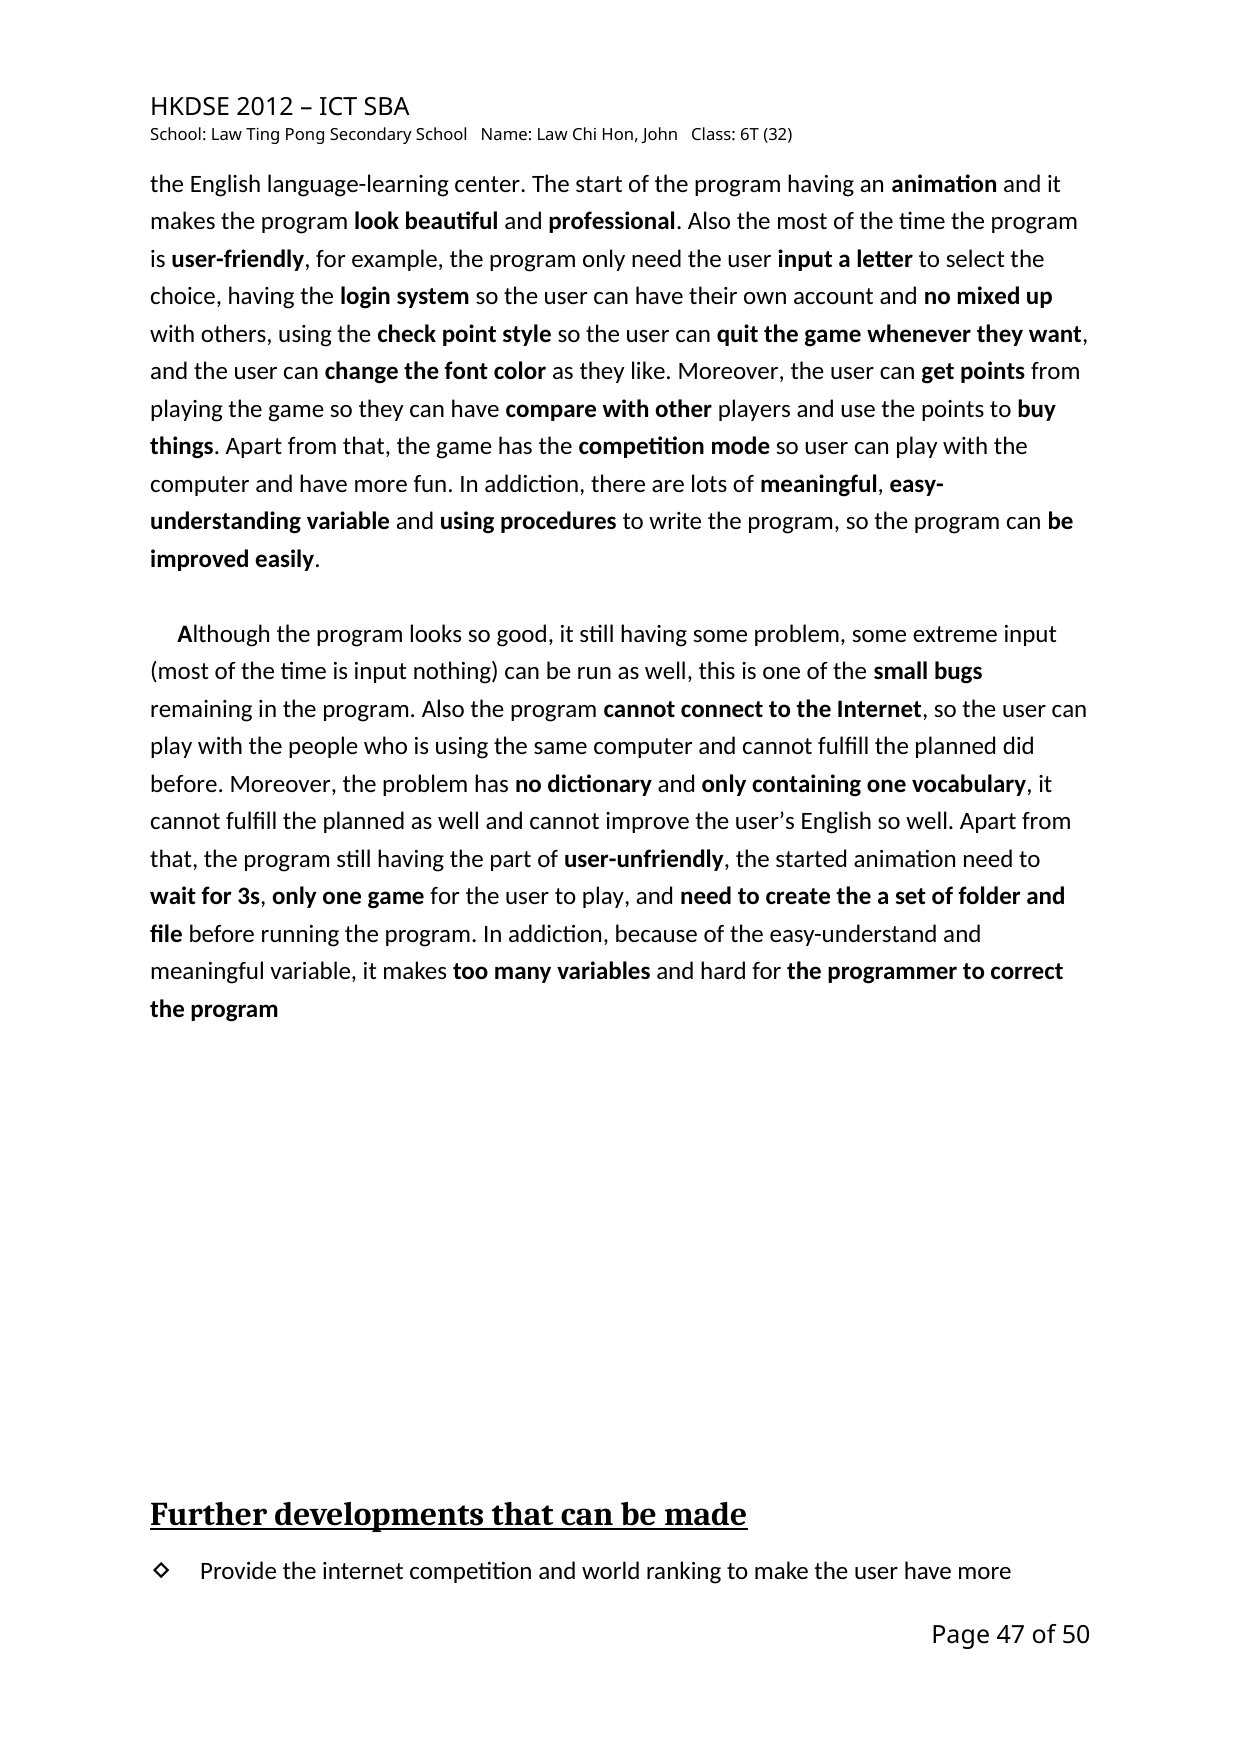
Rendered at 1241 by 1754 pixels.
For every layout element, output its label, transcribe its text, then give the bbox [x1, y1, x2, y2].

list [150, 1552, 1090, 1589]
list Although the program looks so good, it still having some problem, some extreme input (most of the time is input nothing) can be run as well, this is one of the small bugs remaining in the program. Also the program cannot connect to the Internet, so the user can play with the people who is using the same computer and cannot fulfill the planned did before. Moreover, the problem has no dictionary and only containing one vocabulary, it cannot fulfill the planned as well and cannot improve the user’s English so well. Apart from that, the program still having the part of user-unfriendly, the started animation need to wait for 3s, only one game for the user to play, and need to create the a set of folder and file before running the program. In addiction, because of the easy-understand and meaningful variable, it makes too many variables and hard for the programmer to correct the program [150, 614, 1090, 1027]
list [150, 164, 1090, 577]
text Further developments that can be made [150, 1477, 1090, 1552]
